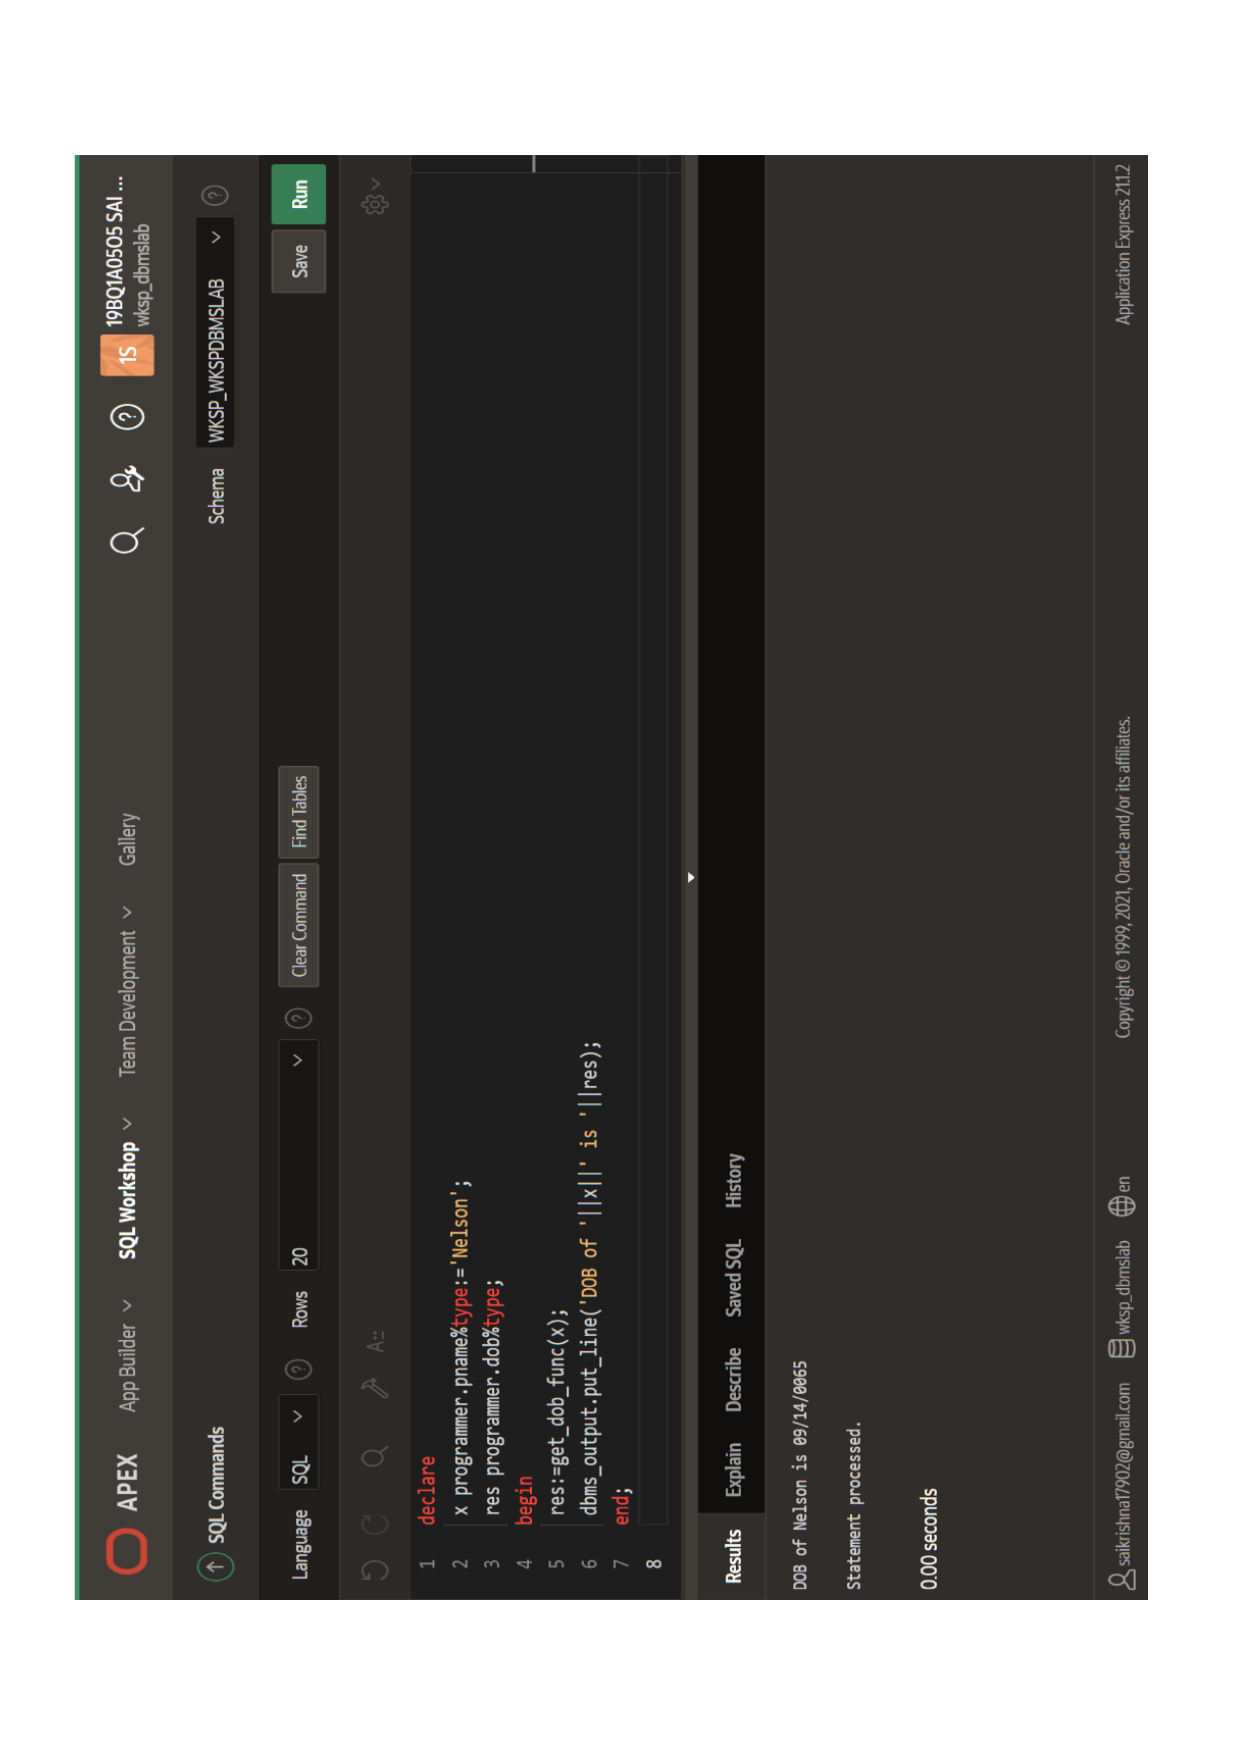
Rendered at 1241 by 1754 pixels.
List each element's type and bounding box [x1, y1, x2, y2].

picture [76, 156, 1148, 1600]
